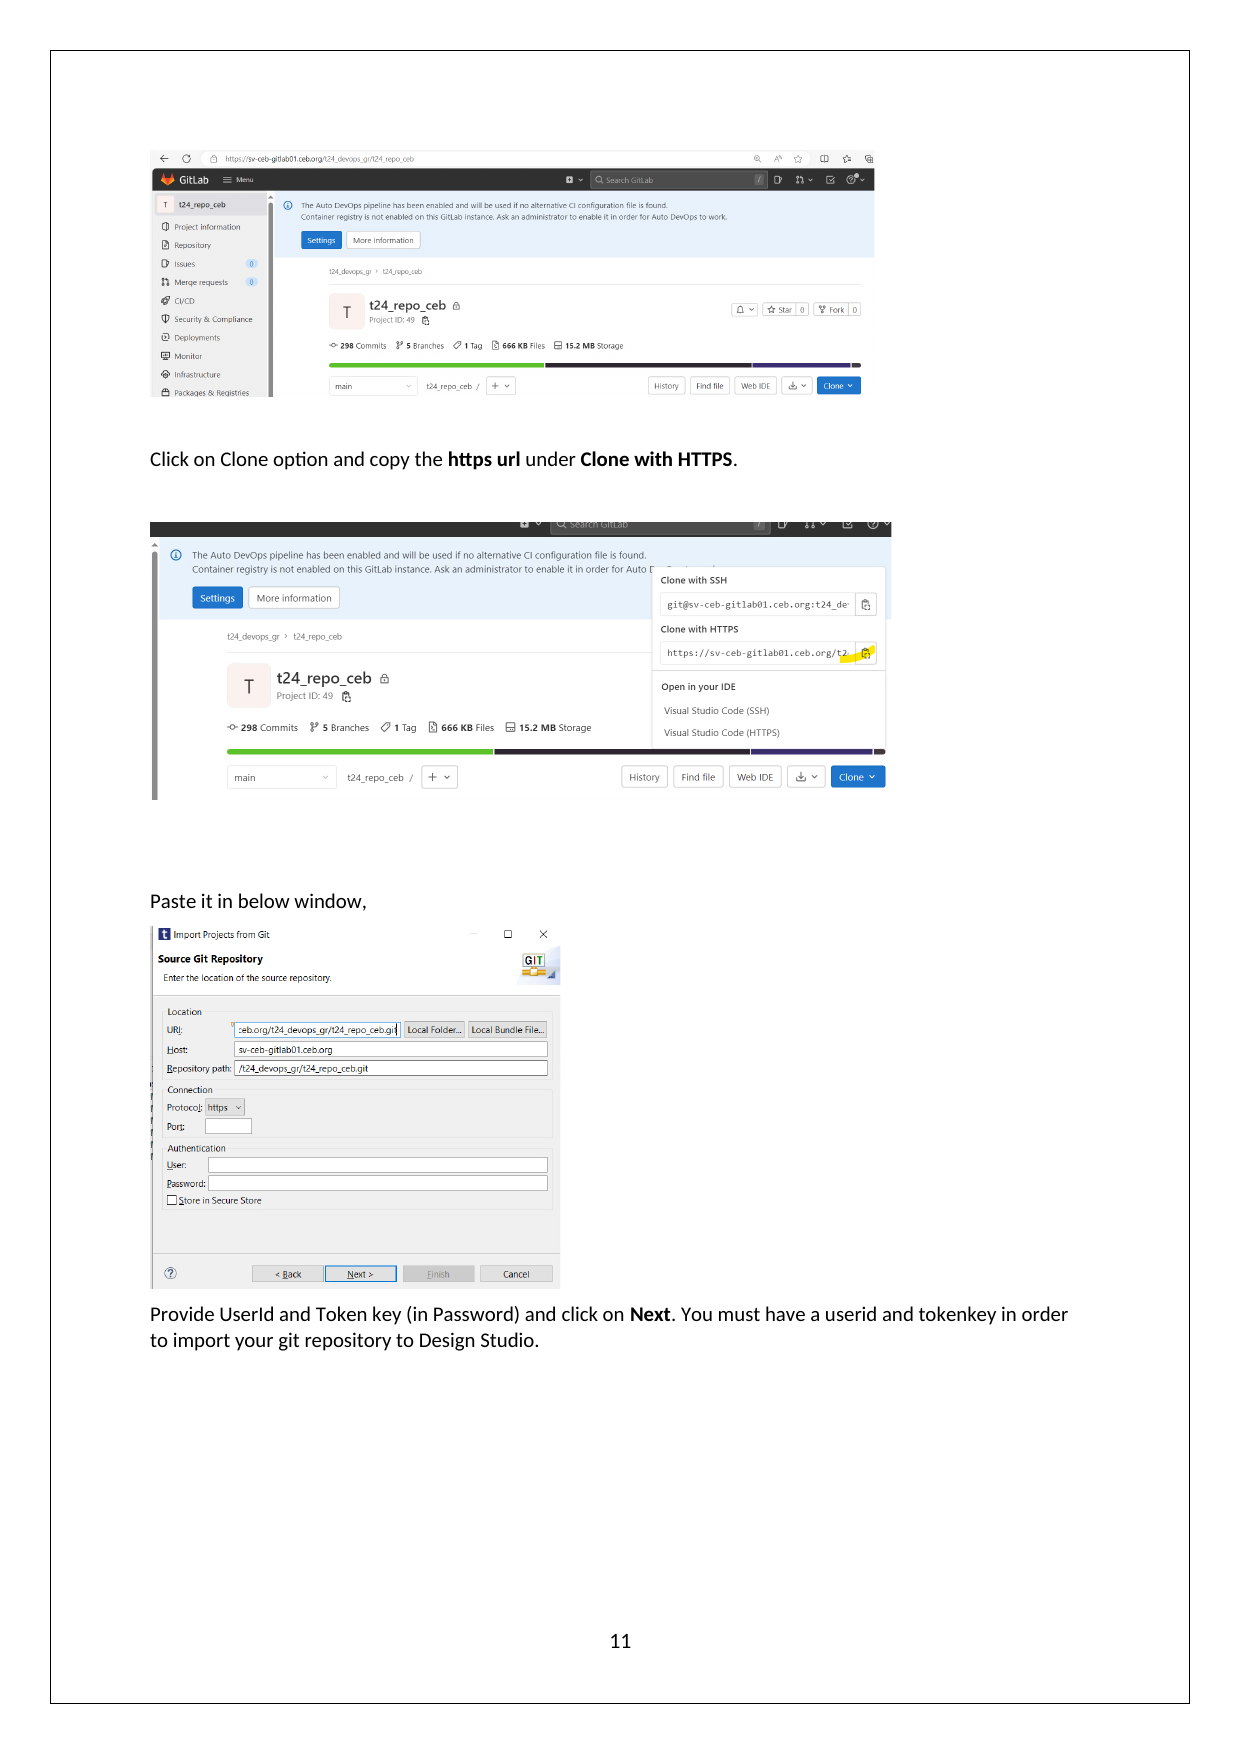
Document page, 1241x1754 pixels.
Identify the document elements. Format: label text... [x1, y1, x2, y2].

text Paste it in below window, [150, 888, 1090, 913]
text Provide UserId and Token key (in Password) and click on Next. You must have a userid and tokenkey in order to import your git repository to Design Studio. [150, 1301, 1090, 1352]
picture [150, 522, 892, 800]
picture [150, 150, 875, 397]
picture [150, 926, 561, 1289]
text Click on Clone option and copy the https url under Clone with HTTPS. [150, 447, 1090, 472]
